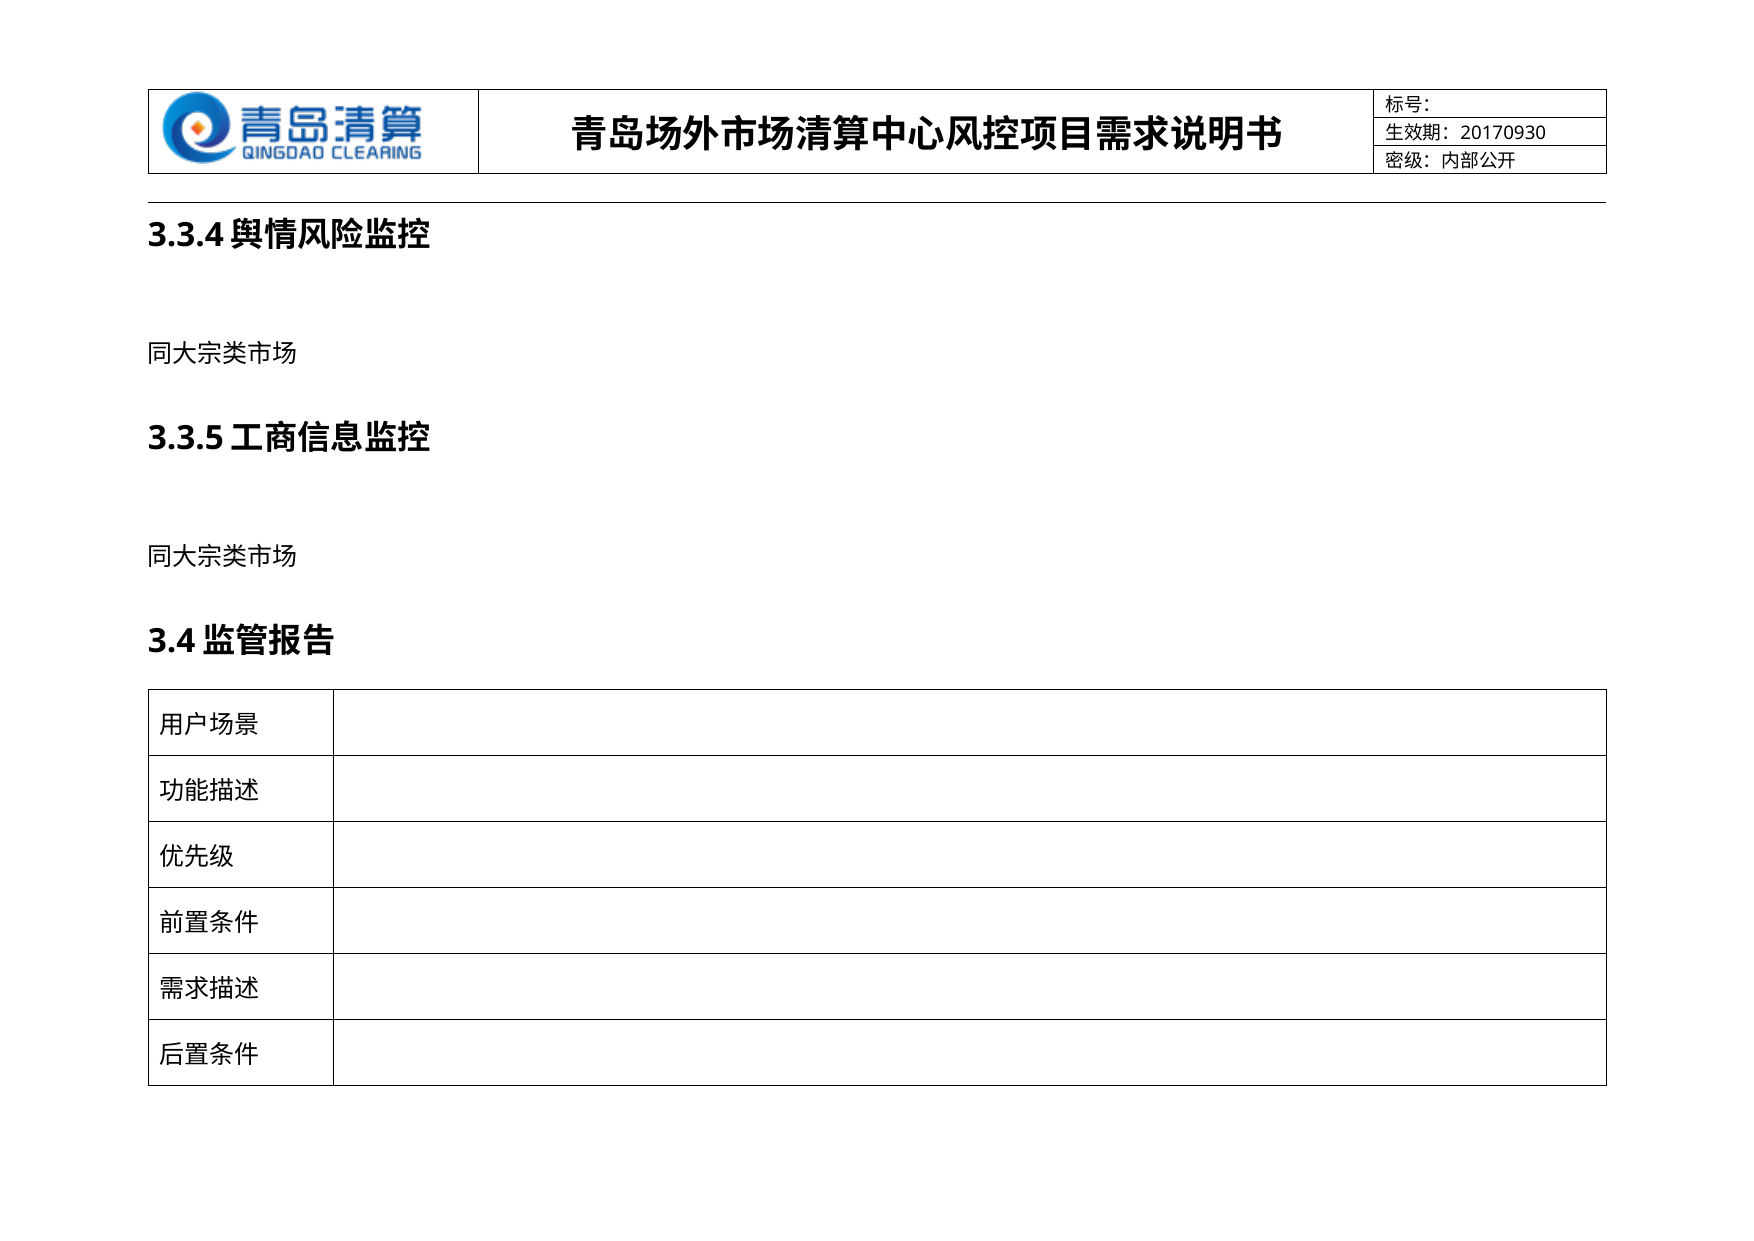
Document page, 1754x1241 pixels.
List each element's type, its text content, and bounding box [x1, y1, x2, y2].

text 同大宗类市场 [148, 522, 1606, 587]
table_cell [334, 954, 1606, 1019]
subtitle 3.4监管报告 [148, 614, 1606, 662]
table_cell [334, 1020, 1606, 1085]
picture [159, 89, 422, 164]
table_cell [334, 756, 1606, 821]
table_cell 优先级 [149, 822, 333, 887]
table_cell 后置条件 [149, 1020, 333, 1085]
text 同大宗类市场 [148, 319, 1606, 384]
table_cell 需求描述 [149, 954, 333, 1019]
table_cell 功能描述 [149, 756, 333, 821]
table_cell [334, 822, 1606, 887]
table_header 用户场景 [149, 690, 333, 755]
subtitle 3.3.5工商信息监控 [148, 411, 1606, 459]
table_header [334, 690, 1606, 755]
table_cell [334, 888, 1606, 953]
table_cell 前置条件 [149, 888, 333, 953]
subtitle 3.3.4舆情风险监控 [148, 208, 1606, 256]
